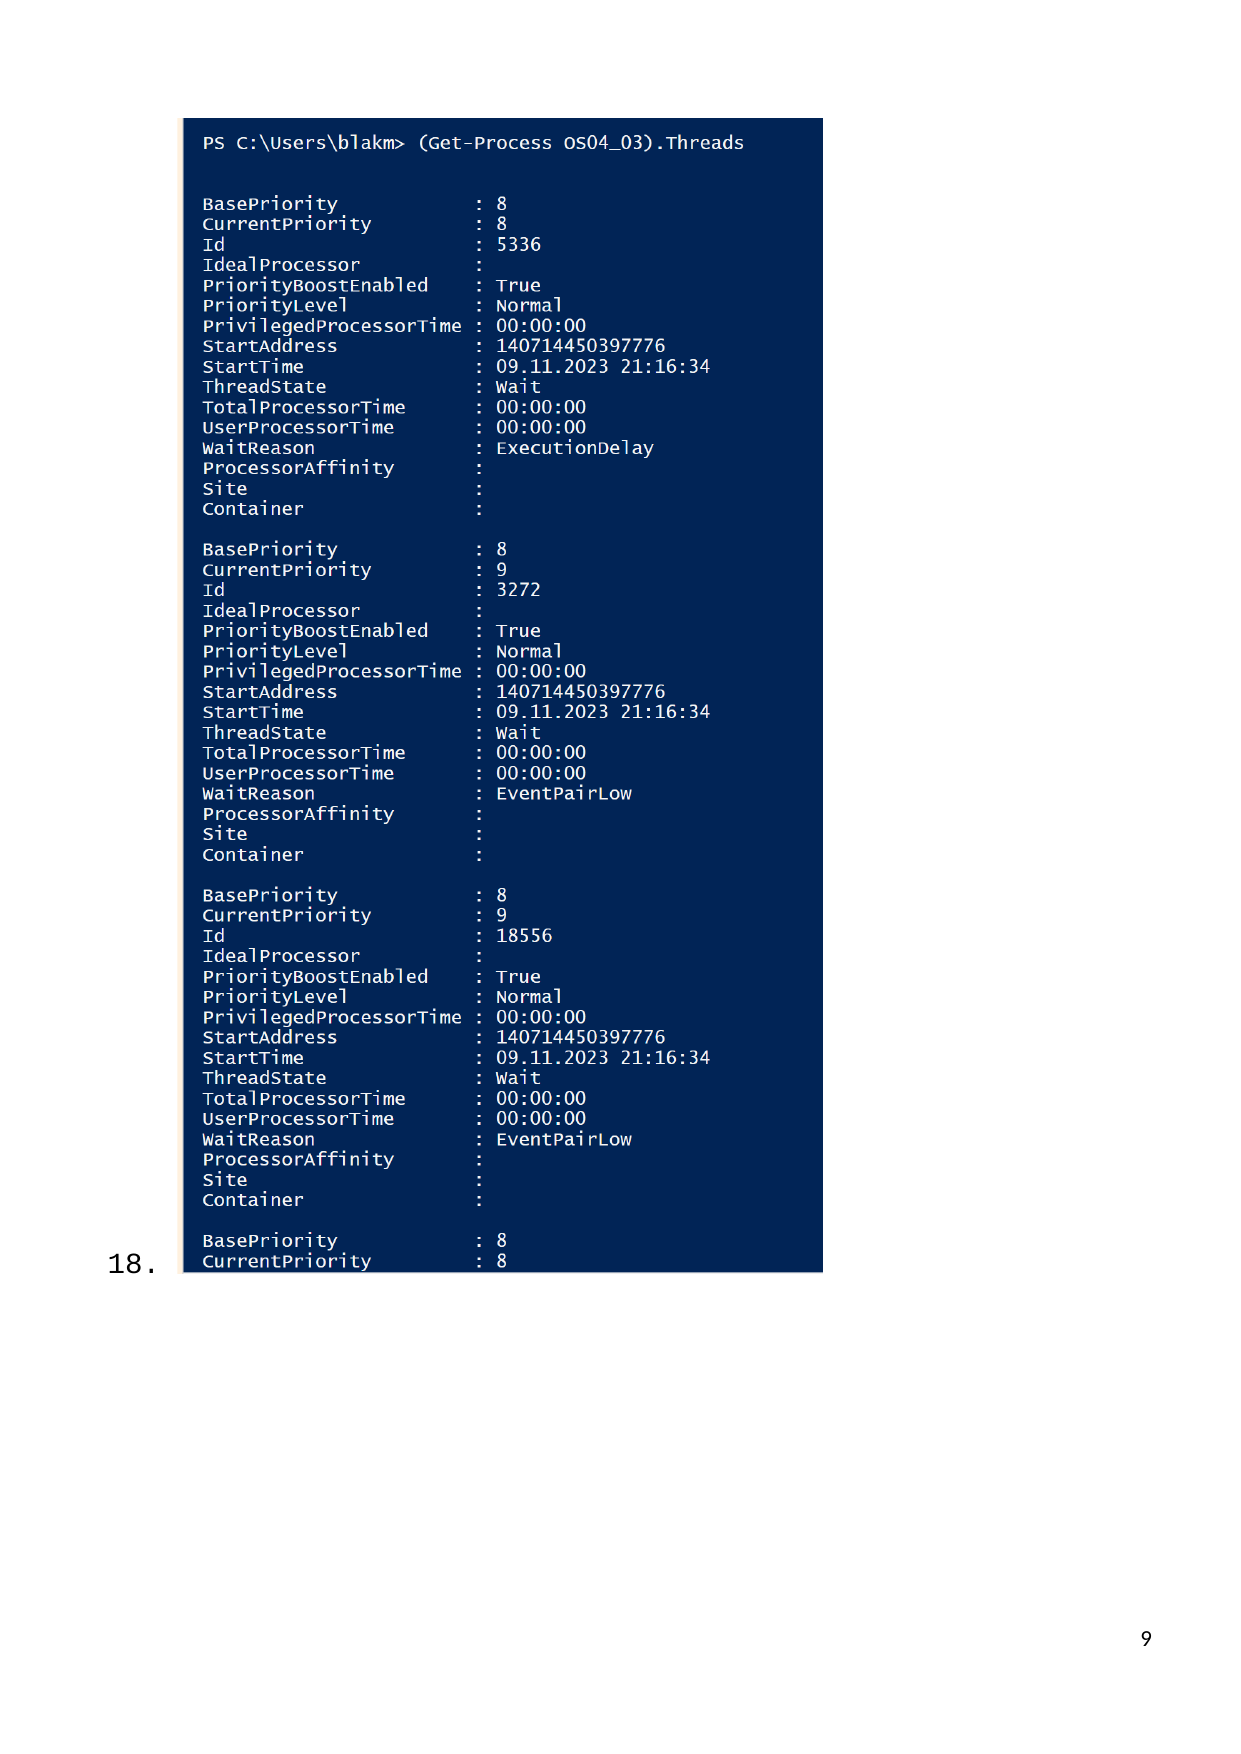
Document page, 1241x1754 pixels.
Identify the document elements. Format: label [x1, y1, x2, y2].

picture [177, 118, 823, 1274]
